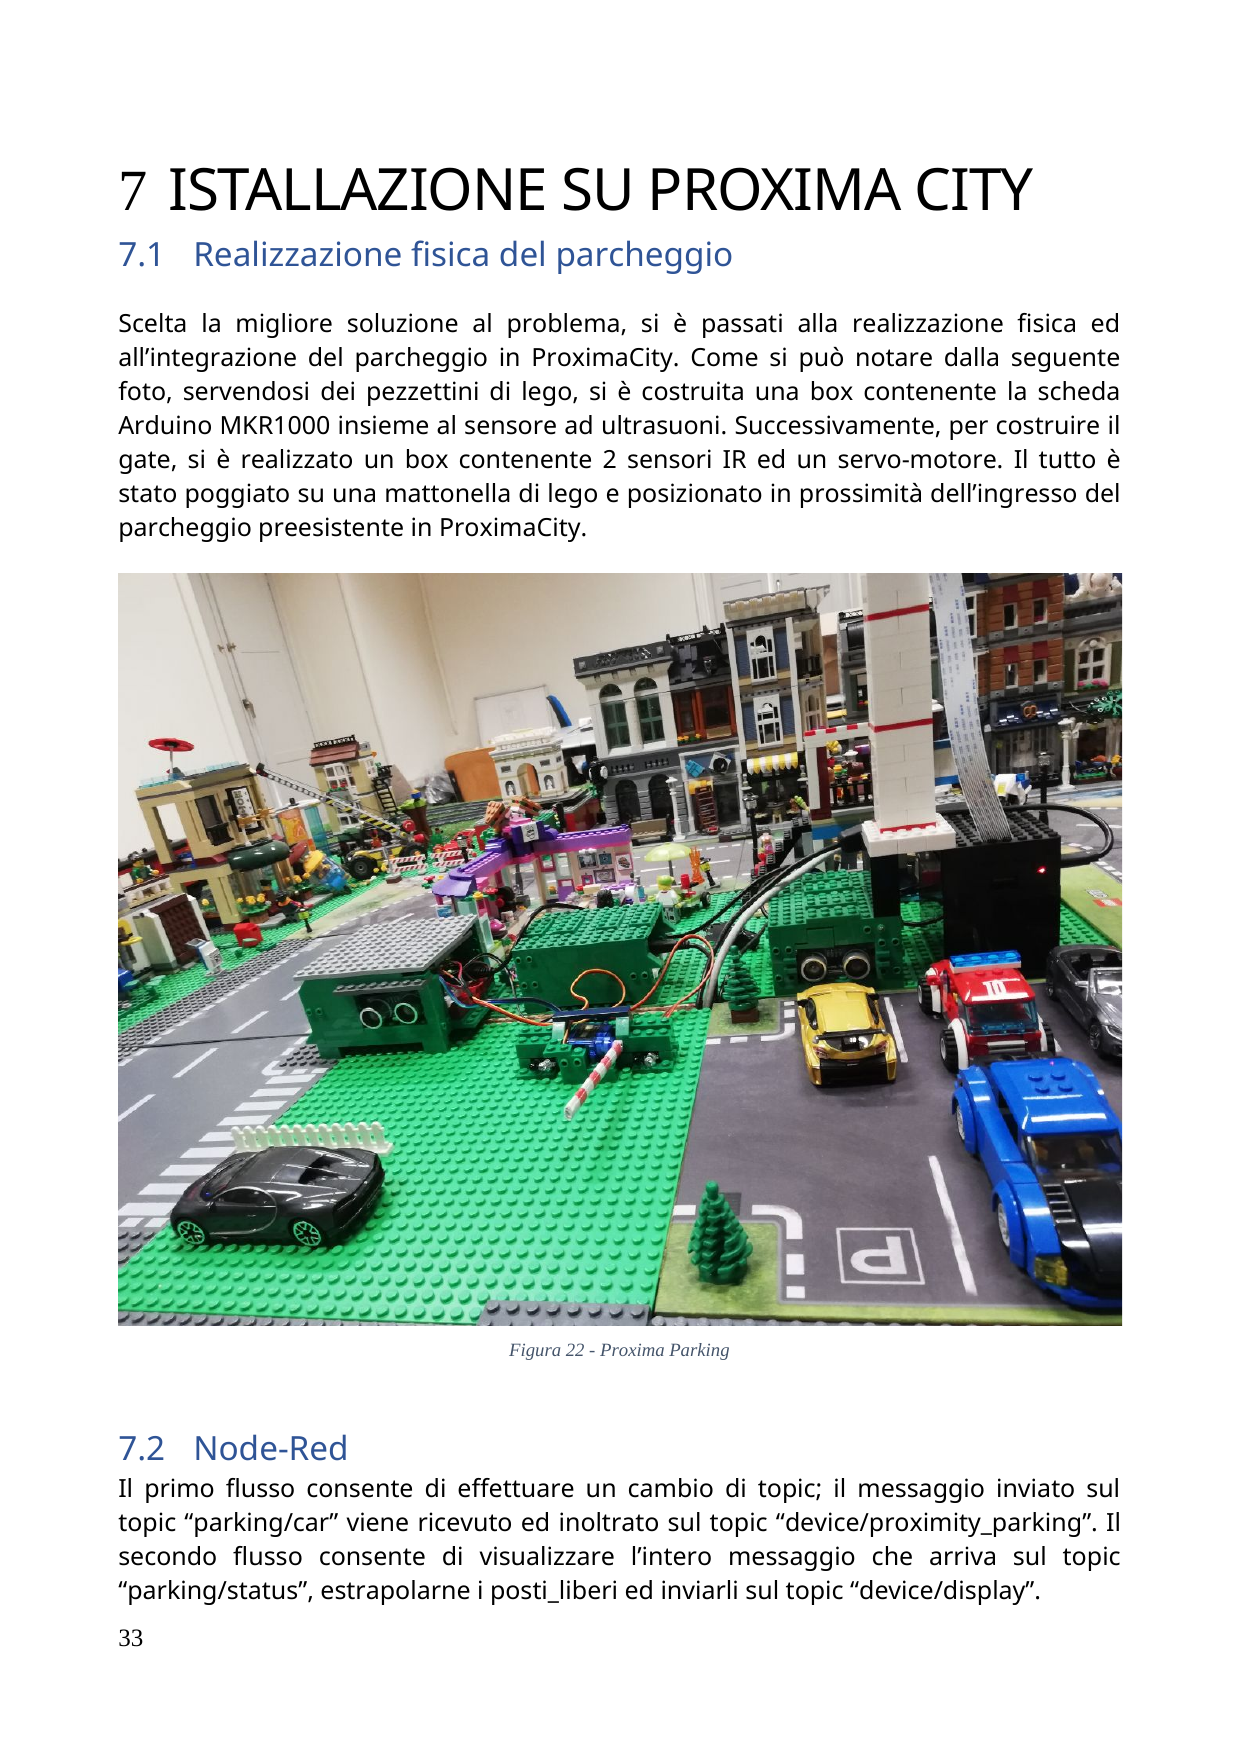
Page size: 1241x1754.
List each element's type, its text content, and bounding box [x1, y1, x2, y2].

picture [118, 573, 1123, 1326]
title ISTALLAZIONE SU PROXIMA CITY [118, 148, 1122, 227]
text Il primo flusso consente di effettuare un cambio di topic; il messaggio inviato sul topic “parking/car” viene ricevuto ed inoltrato sul topic “device/proximity_parking”. Il secondo flusso consente di visualizzare l’intero messaggio che arriva sul topic “parking/status”, estrapolarne i posti_liberi ed inviarli sul topic “device/display”. [118, 1470, 1122, 1606]
text Scelta la migliore soluzione al problema, si è passati alla realizzazione fisica ed all’integrazione del parcheggio in ProximaCity. Come si può notare dalla seguente foto, servendosi dei pezzettini di lego, si è costruita una box contenente la scheda Arduino MKR1000 insieme al sensore ad ultrasuoni. Successivamente, per costruire il gate, si è realizzato un box contenente 2 sensori IR ed un servo-motore. Il tutto è stato poggiato su una mattonella di lego e posizionato in prossimità dell’ingresso del parcheggio preesistente in ProximaCity. [118, 305, 1122, 544]
subtitle Node-Red [118, 1425, 1122, 1470]
subtitle Realizzazione fisica del parcheggio [118, 231, 1122, 277]
